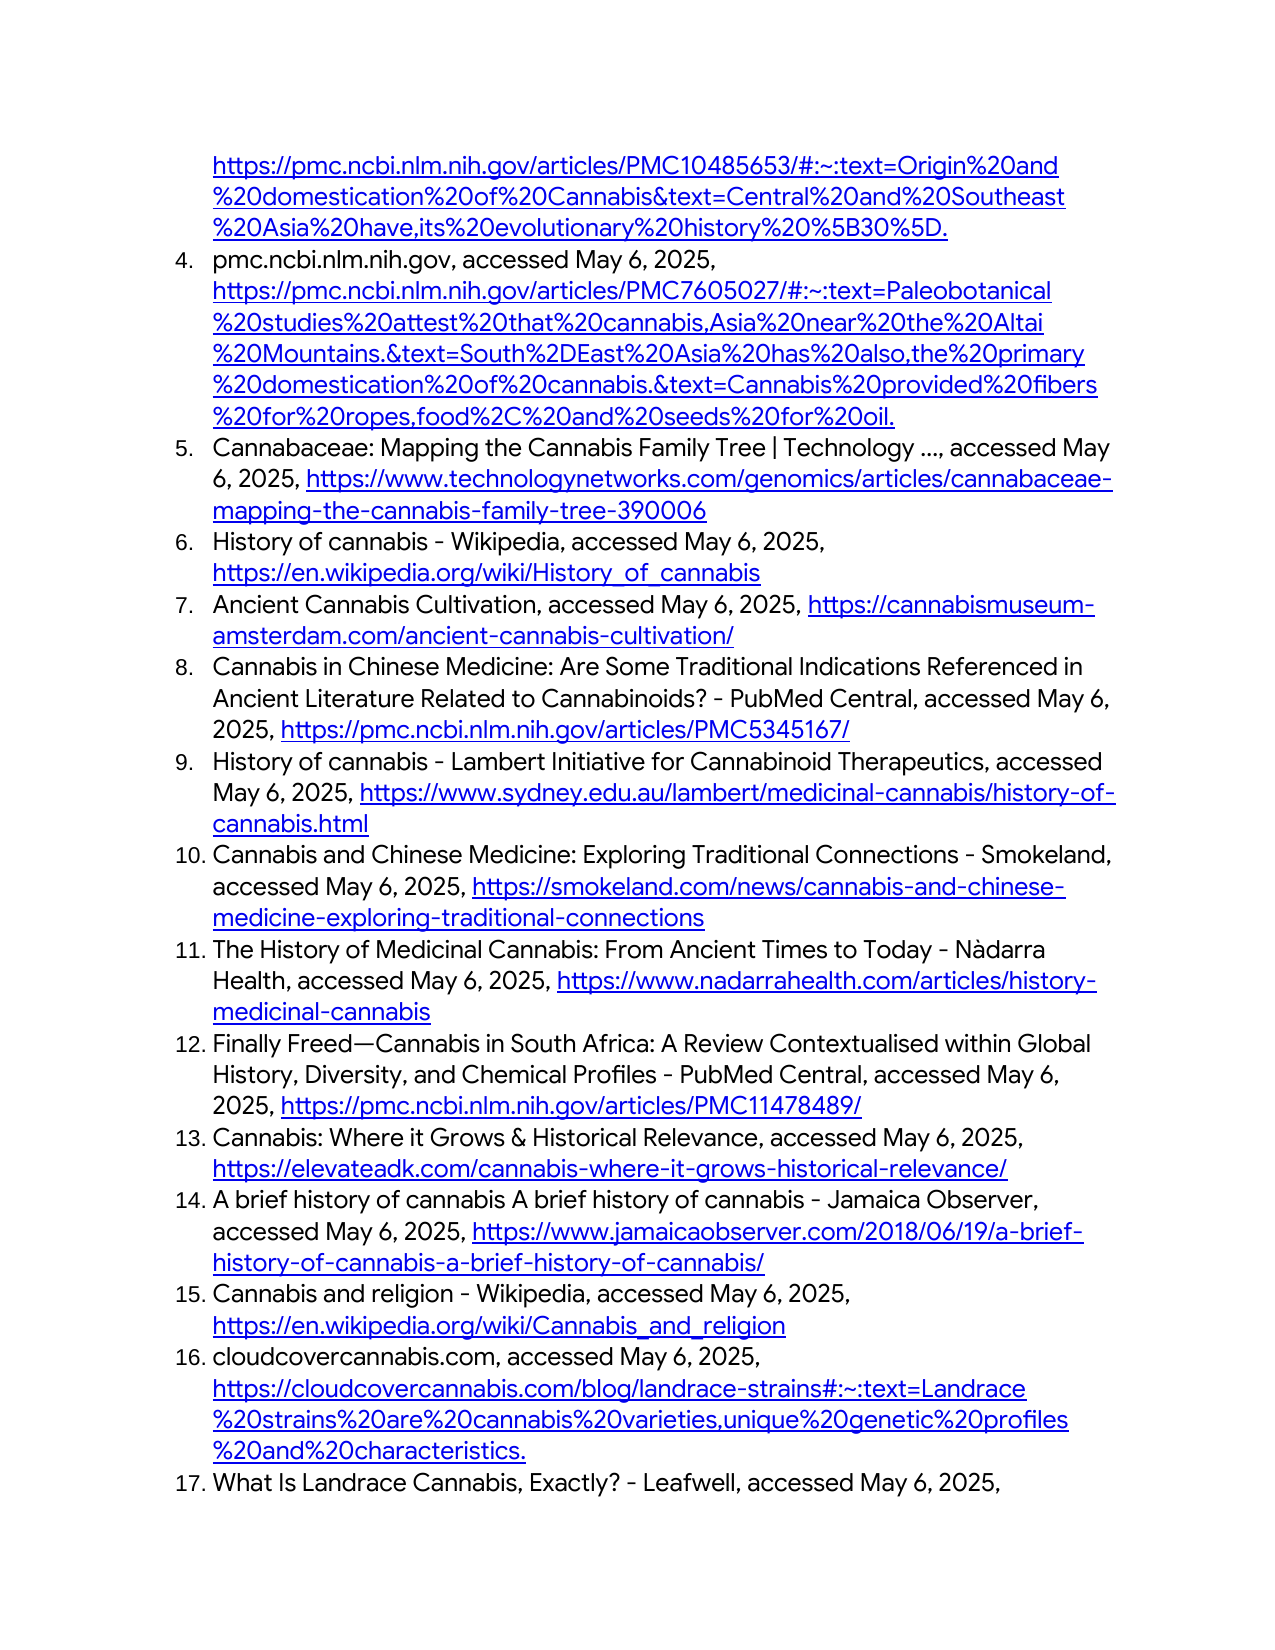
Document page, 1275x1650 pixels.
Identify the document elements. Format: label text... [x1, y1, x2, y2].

list Cannabis: Where it Grows & Historical Relevance, accessed May 6, 2025, https://elevateadk.com/cannabis-where-it-grows-historical-relevance/ [175, 1122, 1125, 1185]
list Ancient Cannabis Cultivation, accessed May 6, 2025, https://cannabismuseum-amsterdam.com/ancient-cannabis-cultivation/ [175, 589, 1125, 652]
list The History of Medicinal Cannabis: From Ancient Times to Today - Nàdarra Health, accessed May 6, 2025, https://www.nadarrahealth.com/articles/history-medicinal-cannabis [175, 934, 1125, 1028]
list Cannabis in Chinese Medicine: Are Some Traditional Indications Referenced in Ancient Literature Related to Cannabinoids? - PubMed Central, accessed May 6, 2025, https://pmc.ncbi.nlm.nih.gov/articles/PMC5345167/ [175, 652, 1125, 746]
list History of cannabis - Wikipedia, accessed May 6, 2025, https://en.wikipedia.org/wiki/History_of_cannabis [175, 526, 1125, 589]
list pmc.ncbi.nlm.nih.gov, accessed May 6, 2025, https://pmc.ncbi.nlm.nih.gov/articles/PMC7605027/#:~:text=Paleobotanical%20studies%20attest%20that%20cannabis,Asia%20near%20the%20Altai%20Mountains.&text=South%2DEast%20Asia%20has%20also,the%20primary%20domestication%20of%20cannabis.&text=Cannabis%20provided%20fibers%20for%20ropes,food%2C%20and%20seeds%20for%20oil. [175, 244, 1125, 432]
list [175, 1467, 1125, 1498]
list Cannabis and religion - Wikipedia, accessed May 6, 2025, https://en.wikipedia.org/wiki/Cannabis_and_religion [175, 1279, 1125, 1341]
list History of cannabis - Lambert Initiative for Cannabinoid Therapeutics, accessed May 6, 2025, https://www.sydney.edu.au/lambert/medicinal-cannabis/history-of-cannabis.html [175, 746, 1125, 840]
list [175, 150, 1125, 244]
list Cannabaceae: Mapping the Cannabis Family Tree | Technology ..., accessed May 6, 2025, https://www.technologynetworks.com/genomics/articles/cannabaceae-mapping-the-cannabis-family-tree-390006 [175, 432, 1125, 526]
list cloudcovercannabis.com, accessed May 6, 2025, https://cloudcovercannabis.com/blog/landrace-strains#:~:text=Landrace%20strains%20are%20cannabis%20varieties,unique%20genetic%20profiles%20and%20characteristics. [175, 1341, 1125, 1467]
list A brief history of cannabis A brief history of cannabis - Jamaica Observer, accessed May 6, 2025, https://www.jamaicaobserver.com/2018/06/19/a-brief-history-of-cannabis-a-brief-history-of-cannabis/ [175, 1185, 1125, 1279]
list Finally Freed—Cannabis in South Africa: A Review Contextualised within Global History, Diversity, and Chemical Profiles - PubMed Central, accessed May 6, 2025, https://pmc.ncbi.nlm.nih.gov/articles/PMC11478489/ [175, 1028, 1125, 1122]
list Cannabis and Chinese Medicine: Exploring Traditional Connections - Smokeland, accessed May 6, 2025, https://smokeland.com/news/cannabis-and-chinese-medicine-exploring-traditional-connections [175, 840, 1125, 934]
